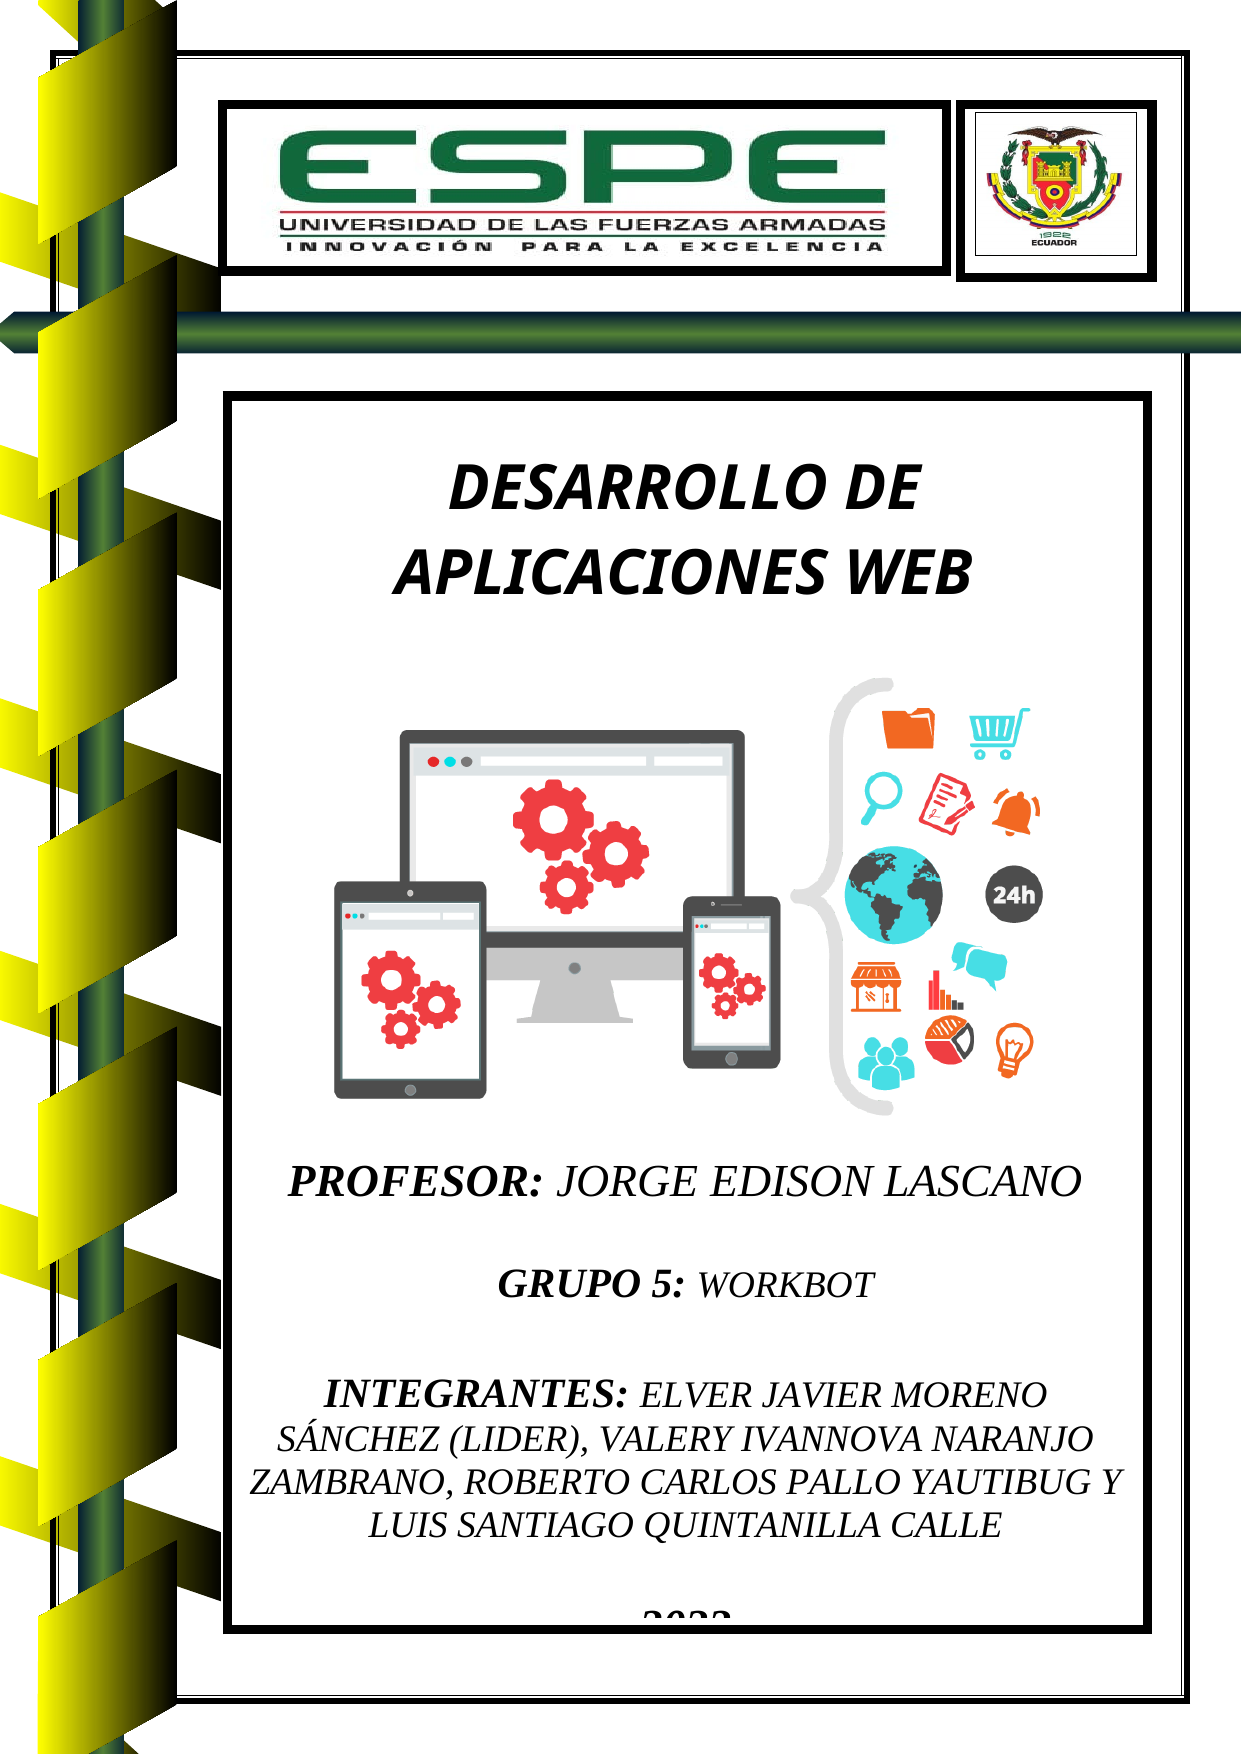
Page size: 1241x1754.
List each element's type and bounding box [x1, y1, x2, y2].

picture [257, 113, 912, 263]
picture [976, 113, 1136, 255]
picture [320, 670, 1055, 1125]
